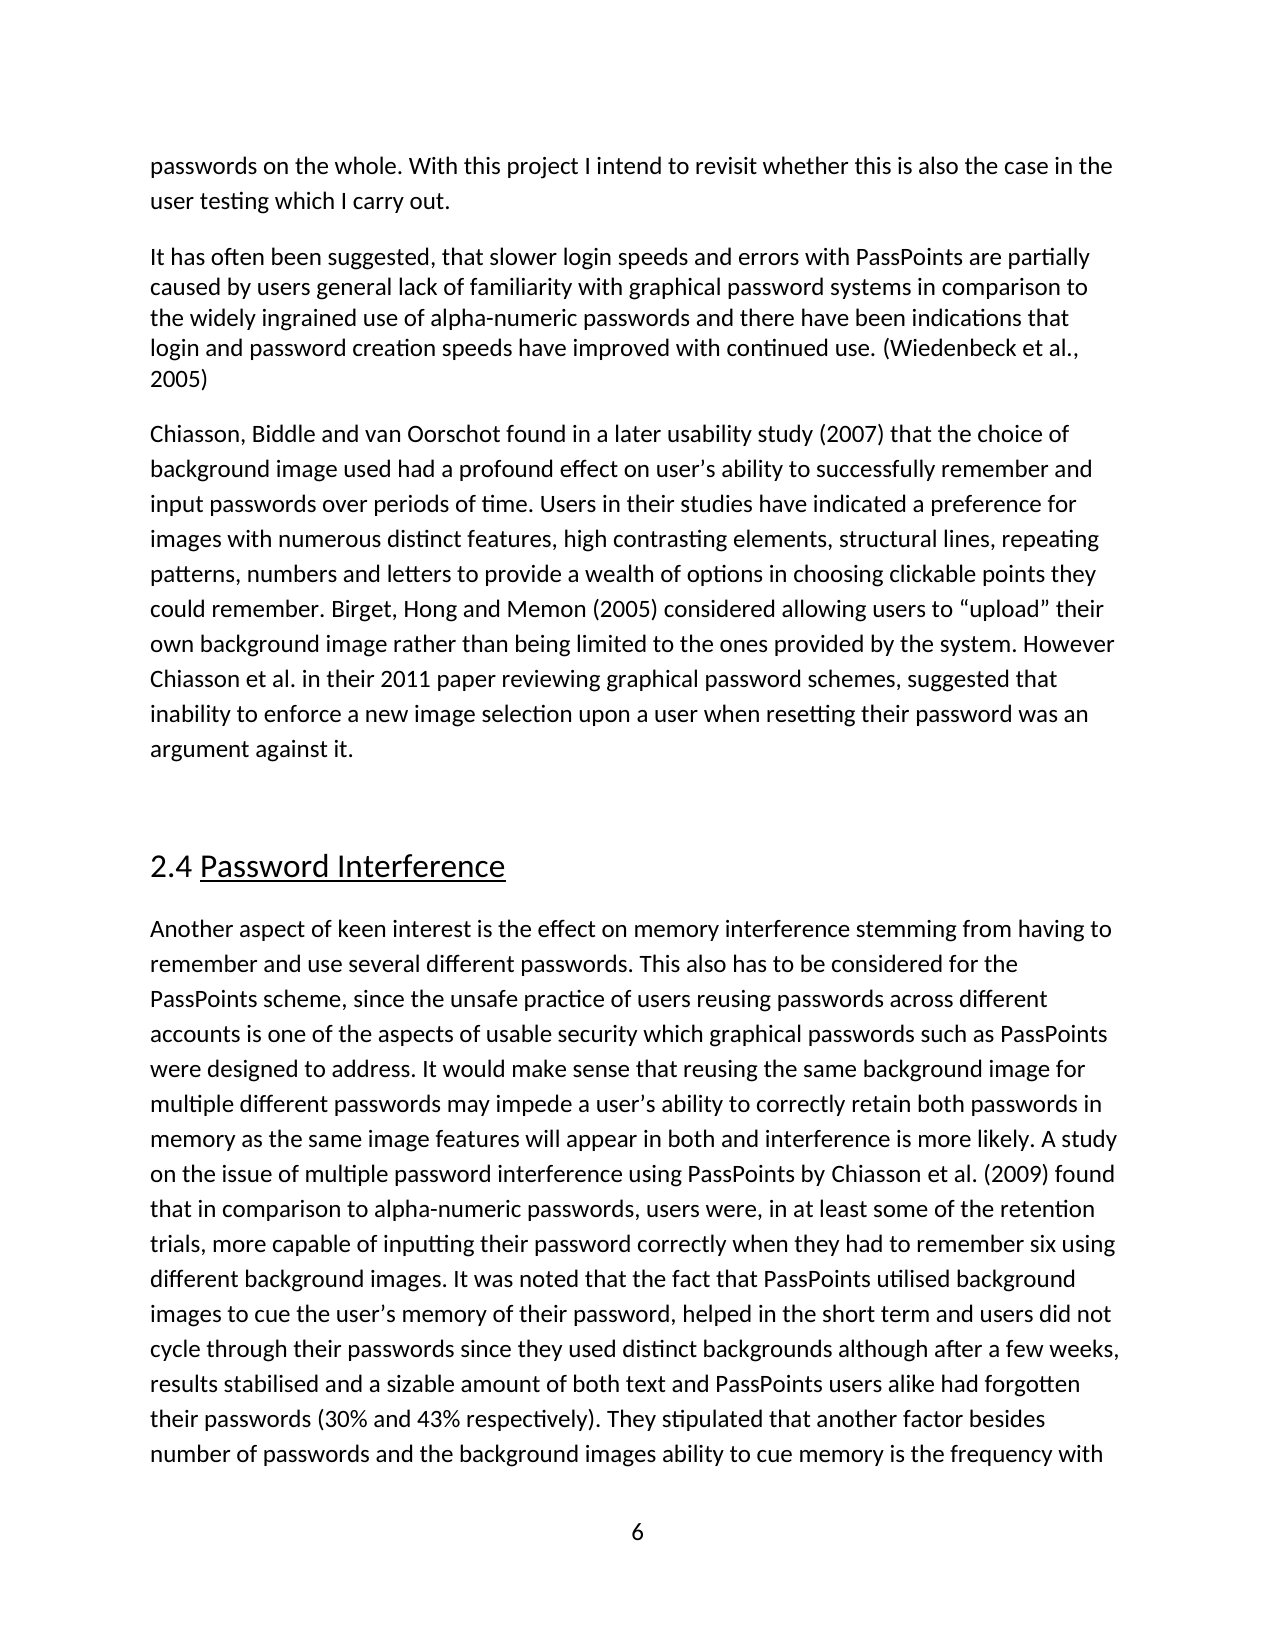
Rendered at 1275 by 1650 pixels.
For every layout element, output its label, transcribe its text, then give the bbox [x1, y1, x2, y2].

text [150, 913, 1125, 1468]
text Chiasson, Biddle and van Oorschot found in a later usability study (2007) that the choice of background image used had a profound effect on user’s ability to successfully remember and input passwords over periods of time. Users in their studies have indicated a preference for images with numerous distinct features, high contrasting elements, structural lines, repeating patterns, numbers and letters to provide a wealth of options in choosing clickable points they could remember. Birget, Hong and Memon (2005) considered allowing users to “upload” their own background image rather than being limited to the ones provided by the system. However Chiasson et al. in their 2011 paper reviewing graphical password schemes, suggested that inability to enforce a new image selection upon a user when resetting their password was an argument against it. [150, 418, 1125, 764]
text 2.4 Password Interference [150, 845, 1125, 886]
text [150, 150, 1125, 216]
text It has often been suggested, that slower login speeds and errors with PassPoints are partially caused by users general lack of familiarity with graphical password systems in comparison to the widely ingrained use of alpha-numeric passwords and there have been indications that login and password creation speeds have improved with continued use. (Wiedenbeck et al., 2005) [150, 241, 1125, 393]
